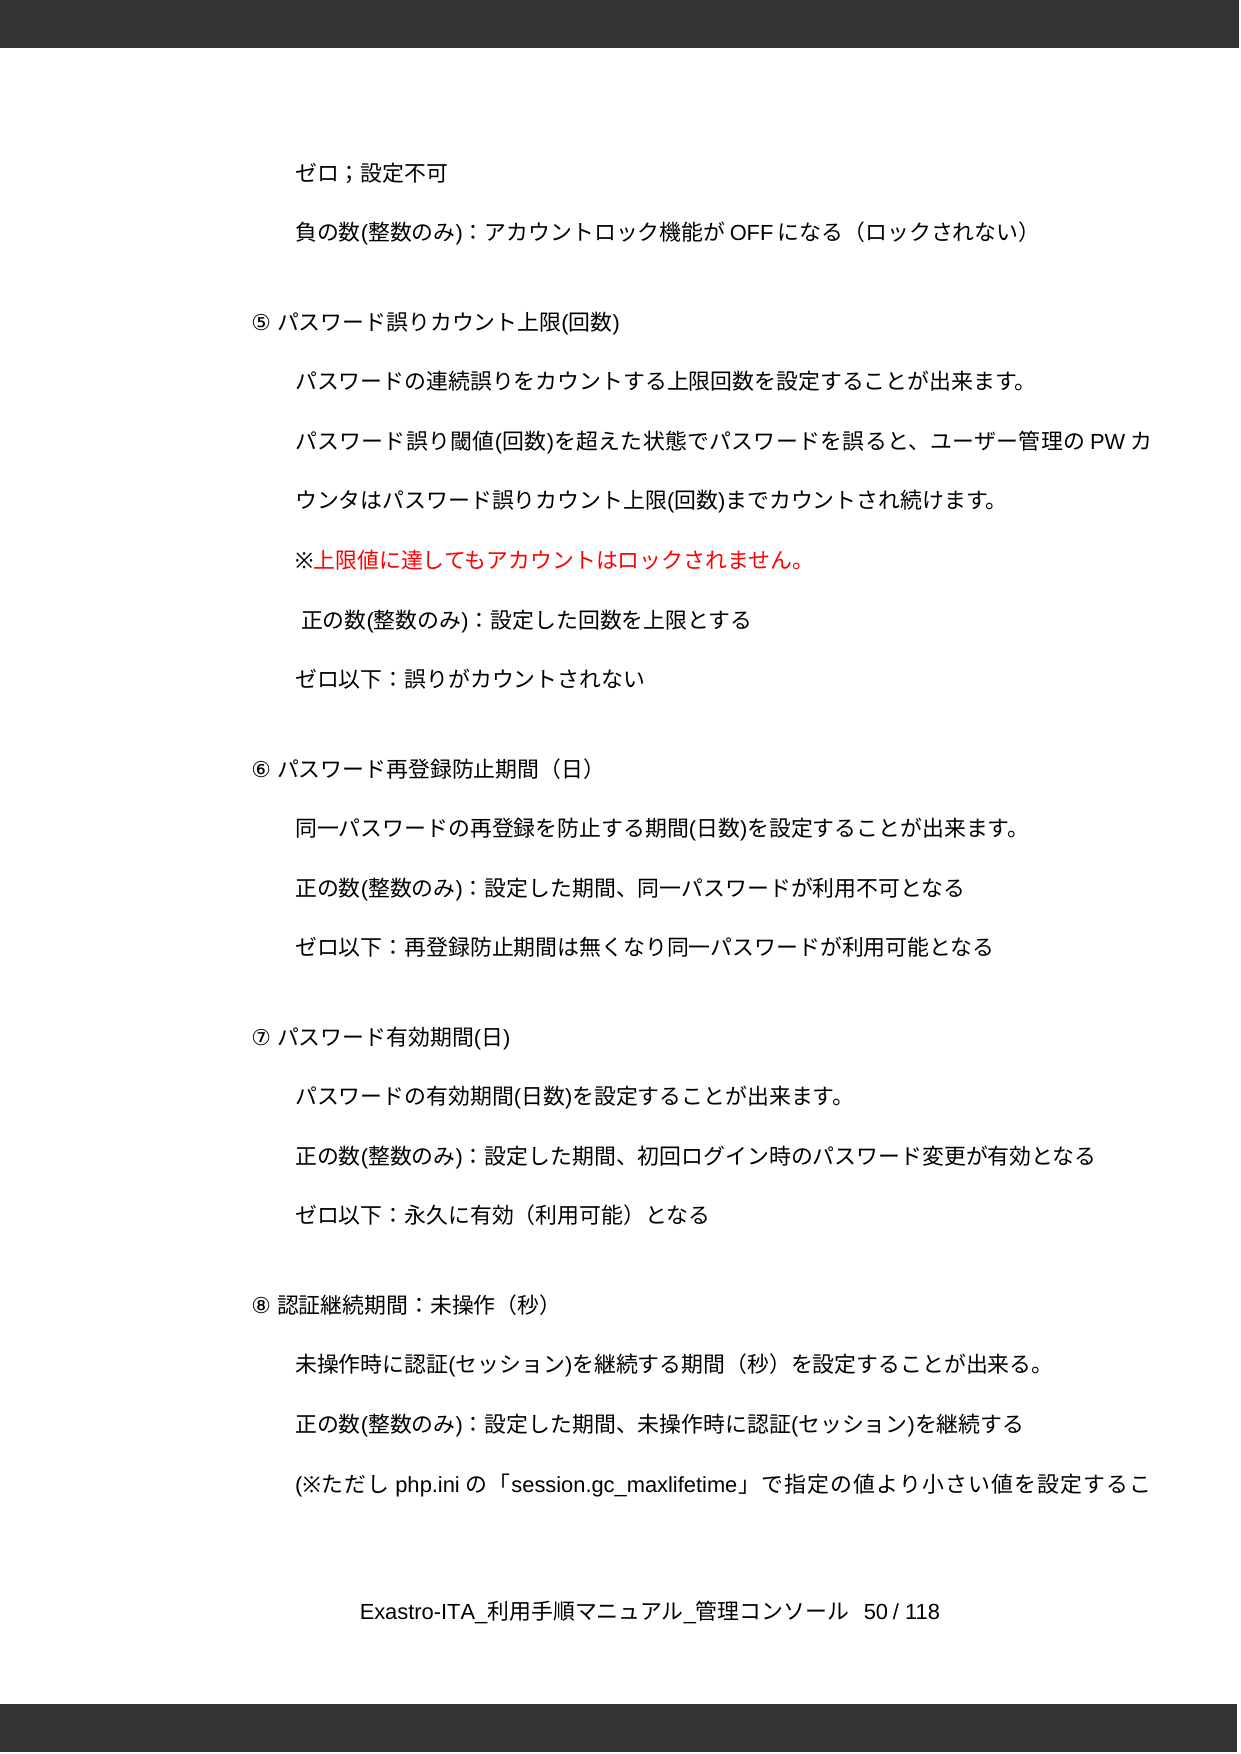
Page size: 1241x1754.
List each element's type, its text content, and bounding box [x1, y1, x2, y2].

text パスワードの有効期間(日数)を設定することが出来ます。 [295, 1065, 1152, 1125]
text 正の数(整数のみ)：設定した期間、未操作時に認証(セッション)を継続する [295, 1393, 1152, 1453]
text ゼロ以下：再登録防止期間は無くなり同一パスワードが利用可能となる [295, 916, 1152, 976]
text ※上限値に達してもアカウントはロックされません。 [295, 529, 1152, 589]
text 未操作時に認証(セッション)を継続する期間（秒）を設定することが出来る。 [295, 1333, 1152, 1393]
text ゼロ；設定不可 [295, 142, 1152, 201]
text ゼロ以下：誤りがカウントされない [295, 648, 1152, 708]
text 正の数(整数のみ)：設定した回数を上限とする [301, 589, 1152, 648]
subtitle パスワード有効期間(日) [251, 1006, 1152, 1065]
text 同一パスワードの再登録を防止する期間(日数)を設定することが出来ます。 [295, 797, 1152, 857]
text 正の数(整数のみ)：設定した期間、初回ログイン時のパスワード変更が有効となる [295, 1125, 1152, 1184]
subtitle 認証継続期間：未操作（秒） [251, 1274, 1152, 1333]
text ゼロ以下：永久に有効（利用可能）となる [295, 1184, 1152, 1244]
text 正の数(整数のみ)：設定した期間、同一パスワードが利用不可となる [295, 857, 1152, 916]
subtitle パスワード誤りカウント上限(回数) [251, 291, 1152, 350]
text パスワード誤り閾値(回数)を超えた状態でパスワードを誤ると、ユーザー管理のPWカウンタはパスワード誤りカウント上限(回数)までカウントされ続けます。 [295, 410, 1152, 529]
text 負の数(整数のみ)：アカウントロック機能がOFFになる（ロックされない） [295, 201, 1152, 261]
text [295, 1453, 1152, 1512]
subtitle パスワード再登録防止期間（日） [251, 738, 1152, 797]
text パスワードの連続誤りをカウントする上限回数を設定することが出来ます。 [295, 350, 1152, 410]
picture [0, 0, 1239, 48]
picture [0, 1704, 1237, 1752]
